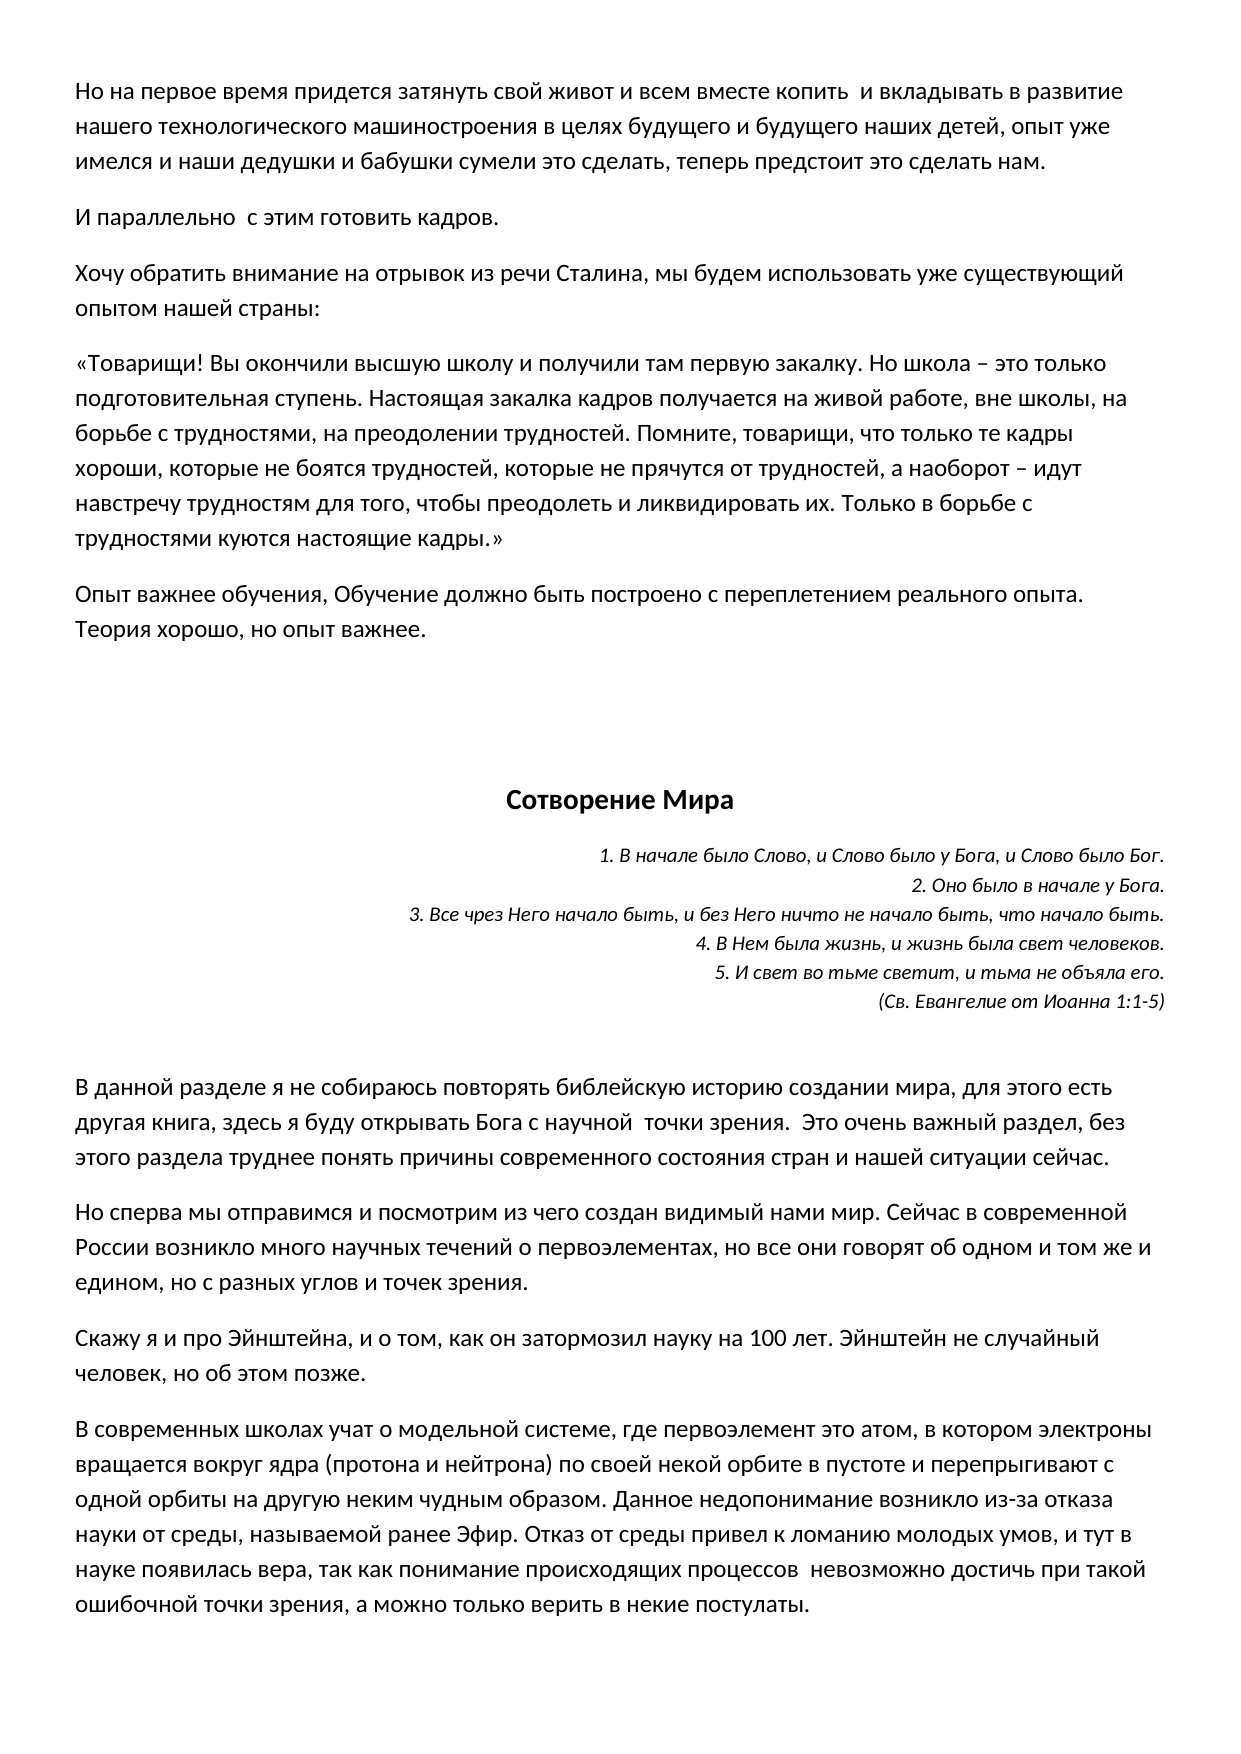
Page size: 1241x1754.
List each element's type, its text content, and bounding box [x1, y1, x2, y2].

text «Товарищи! Вы окончили высшую школу и получили там первую закалку. Но школа – это только подготовительная ступень. Настоящая закалка кадров получается на живой работе, вне школы, на борьбе с трудностями, на преодолении трудностей. Помните, товарищи, что только те кадры хороши, которые не боятся трудностей, которые не прячутся от трудностей, а наоборот – идут навстречу трудностям для того, чтобы преодолеть и ликвидировать их. Только в борьбе с трудностями куются настоящие кадры.» [75, 347, 1165, 553]
text 4. В Нем была жизнь, и жизнь была свет человеков. [75, 930, 1165, 956]
text В современных школах учат о модельной системе, где первоэлемент это атом, в котором электроны вращается вокруг ядра (протона и нейтрона) по своей некой орбите в пустоте и перепрыгивают с одной орбиты на другую неким чудным образом. Данное недопонимание возникло из-за отказа науки от среды, называемой ранее Эфир. Отказ от среды привел к ломанию молодых умов, и тут в науке появилась вера, так как понимание происходящих процессов невозможно достичь при такой ошибочной точки зрения, а можно только верить в некие постулаты. [75, 1413, 1165, 1619]
text В данной разделе я не собираюсь повторять библейскую историю создании мира, для этого есть другая книга, здесь я буду открывать Бога с научной точки зрения. Это очень важный раздел, без этого раздела труднее понять причины современного состояния стран и нашей ситуации сейчас. [75, 1071, 1165, 1171]
text Но на первое время придется затянуть свой живот и всем вместе копить и вкладывать в развитие нашего технологического машиностроения в целях будущего и будущего наших детей, опыт уже имелся и наши дедушки и бабушки сумели это сделать, теперь предстоит это сделать нам. [75, 75, 1165, 176]
text 1. В начале было Слово, и Слово было у Бога, и Слово было Бог. [75, 843, 1165, 868]
text (Св. Евангелие от Иоанна 1:1-5) [75, 988, 1165, 1014]
text 3. Все чрез Него начало быть, и без Него ничто не начало быть, что начало быть. [75, 901, 1165, 926]
text 2. Оно было в начале у Бога. [75, 872, 1165, 897]
text 5. И свет во тьме светит, и тьма не объяла его. [75, 959, 1165, 985]
text Скажу я и про Эйнштейна, и о том, как он затормозил науку на 100 лет. Эйнштейн не случайный человек, но об этом позже. [75, 1322, 1165, 1388]
text И параллельно с этим готовить кадров. [75, 201, 1165, 231]
text Хочу обратить внимание на отрывок из речи Сталина, мы будем использовать уже существующий опытом нашей страны: [75, 257, 1165, 322]
text Сотворение Мира [75, 781, 1165, 816]
text Опыт важнее обучения, Обучение должно быть построено с переплетением реального опыта. Теория хорошо, но опыт важнее. [75, 578, 1165, 644]
text Но сперва мы отправимся и посмотрим из чего создан видимый нами мир. Сейчас в современной России возникло много научных течений о первоэлементах, но все они говорят об одном и том же и едином, но с разных углов и точек зрения. [75, 1196, 1165, 1297]
